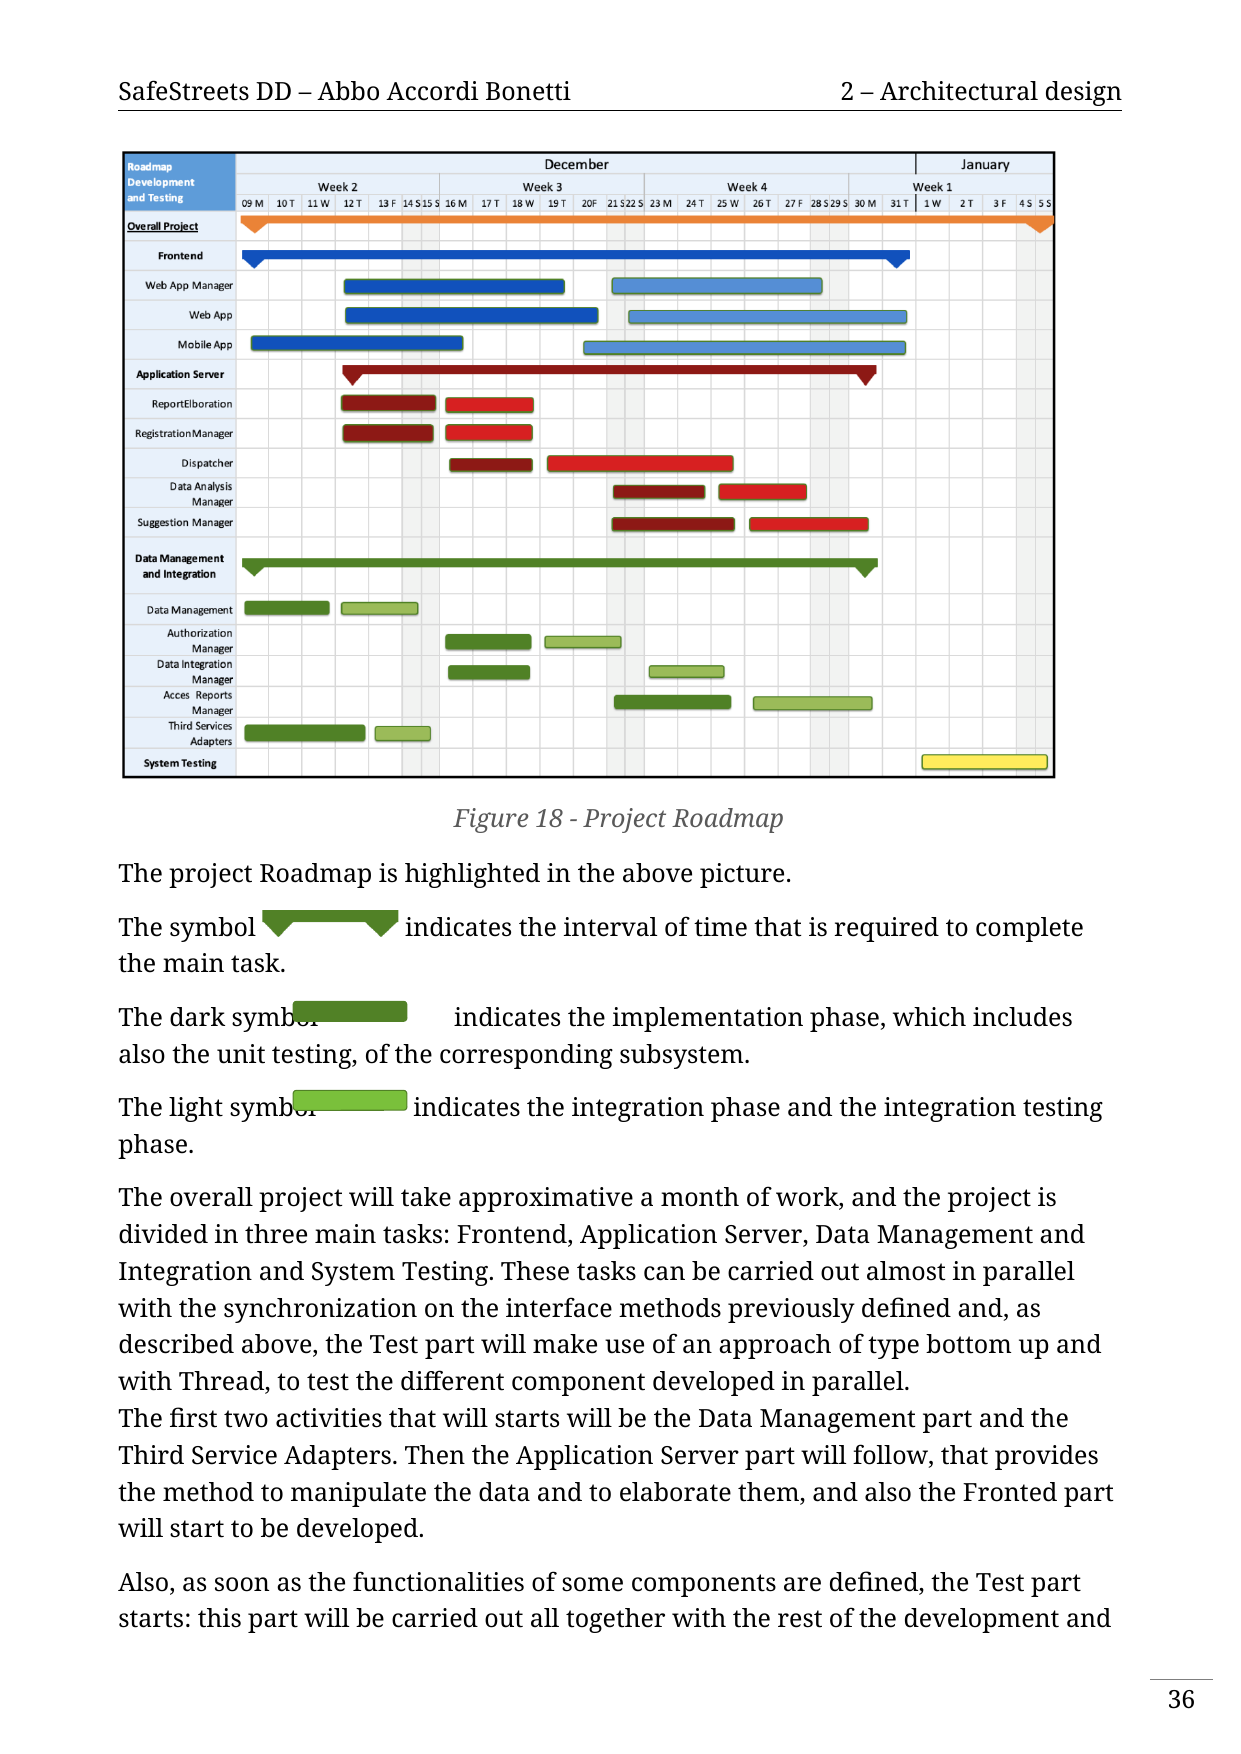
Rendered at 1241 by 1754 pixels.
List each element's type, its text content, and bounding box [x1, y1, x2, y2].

text The project Roadmap is highlighted in the above picture. [118, 856, 1122, 890]
text The light symbol indicates the integration phase and the integration testing phase. [118, 1090, 1122, 1161]
text The symbol indicates the interval of time that is required to complete the main task. [118, 909, 1122, 980]
picture [118, 147, 1059, 782]
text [118, 1564, 1122, 1635]
text The dark symbol indicates the implementation phase, which includes also the unit testing, of the corresponding subsystem. [118, 999, 1122, 1070]
text The overall project will take approximative a month of work, and the project is divided in three main tasks: Frontend, Application Server, Data Management and Integration and System Testing. These tasks can be carried out almost in parallel with the synchronization on the interface methods previously defined and, as described above, the Test part will make use of an approach of type bottom up and with Thread, to test the different component developed in parallel. The first two activities that will starts will be the Data Management part and the Third Service Adapters. Then the Application Server part will follow, that provides the method to manipulate the data and to elaborate them, and also the Fronted part will start to be developed. [118, 1180, 1122, 1545]
picture [262, 910, 399, 937]
